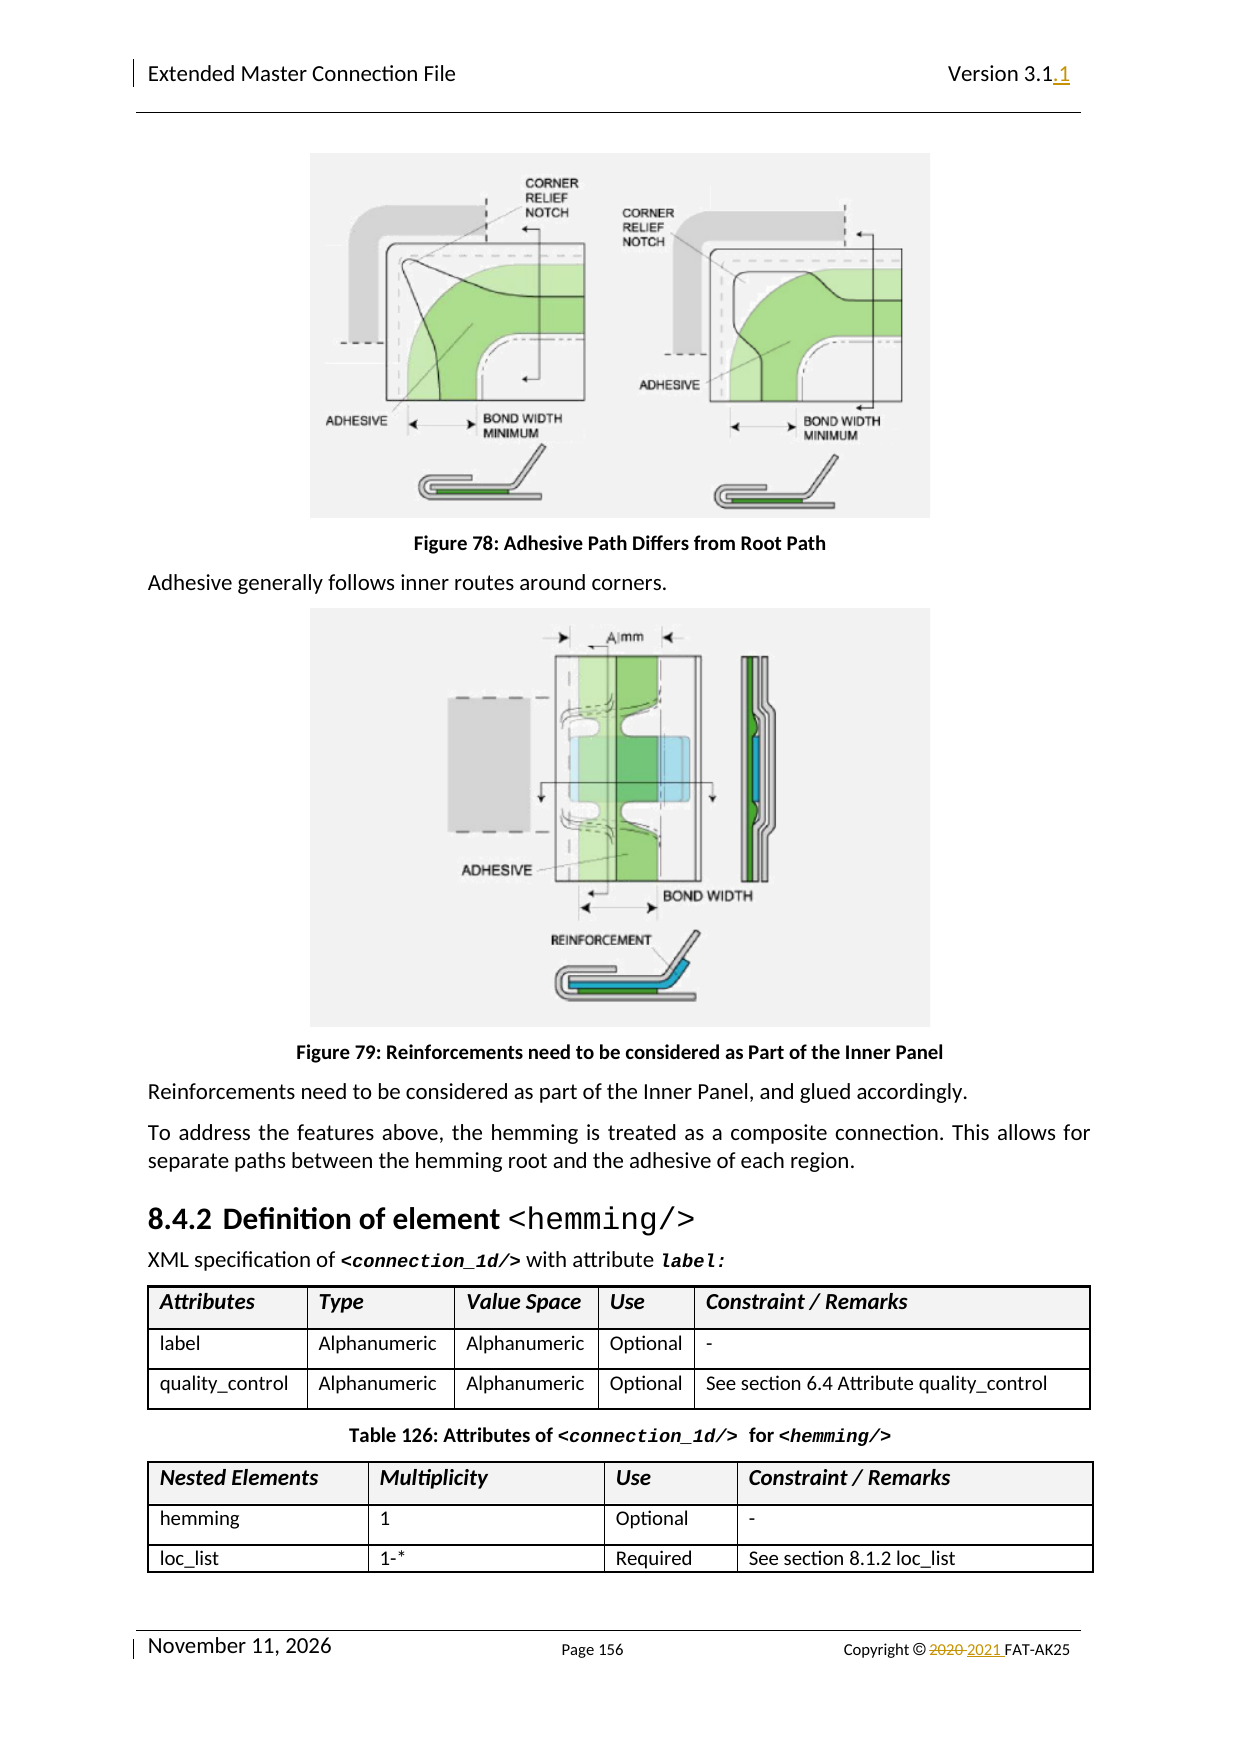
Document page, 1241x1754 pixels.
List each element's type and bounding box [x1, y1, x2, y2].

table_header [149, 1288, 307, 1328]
picture [310, 608, 931, 1027]
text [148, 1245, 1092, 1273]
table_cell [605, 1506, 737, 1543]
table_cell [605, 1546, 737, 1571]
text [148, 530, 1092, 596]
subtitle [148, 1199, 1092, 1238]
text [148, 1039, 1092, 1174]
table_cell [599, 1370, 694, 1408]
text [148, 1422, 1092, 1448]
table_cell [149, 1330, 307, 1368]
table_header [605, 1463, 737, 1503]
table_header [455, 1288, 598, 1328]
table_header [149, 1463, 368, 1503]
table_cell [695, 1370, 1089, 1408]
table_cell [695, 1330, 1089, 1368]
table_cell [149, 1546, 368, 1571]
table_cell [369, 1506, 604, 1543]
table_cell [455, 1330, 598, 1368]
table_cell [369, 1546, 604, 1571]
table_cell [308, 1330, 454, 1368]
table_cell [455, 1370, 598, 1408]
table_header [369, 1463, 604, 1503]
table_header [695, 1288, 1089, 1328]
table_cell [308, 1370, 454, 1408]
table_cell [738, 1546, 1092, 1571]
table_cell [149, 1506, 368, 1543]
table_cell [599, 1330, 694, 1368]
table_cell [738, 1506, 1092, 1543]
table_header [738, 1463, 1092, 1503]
picture [310, 153, 931, 518]
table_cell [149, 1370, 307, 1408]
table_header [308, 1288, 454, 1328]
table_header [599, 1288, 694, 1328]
